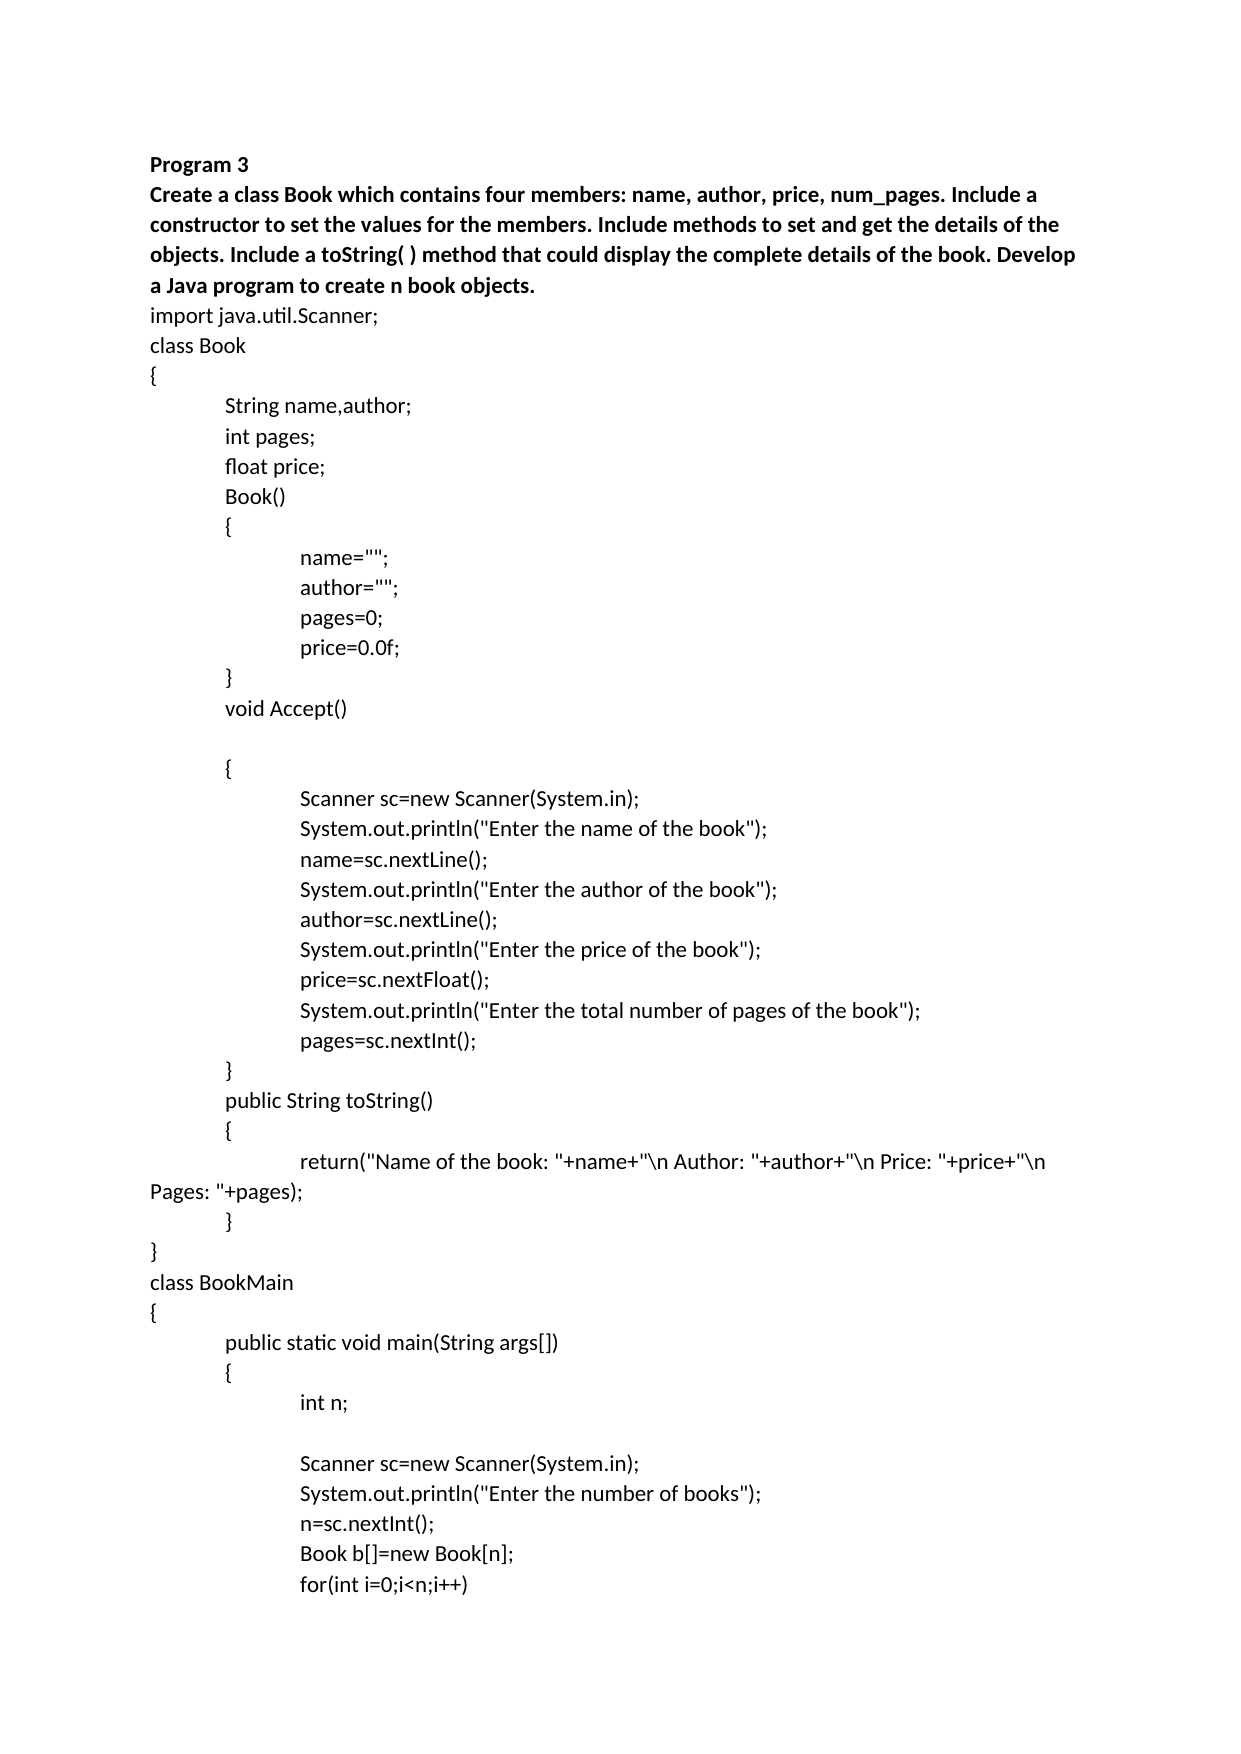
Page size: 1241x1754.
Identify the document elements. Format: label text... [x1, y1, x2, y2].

text } [150, 1207, 1090, 1235]
text String name,author; [150, 392, 1090, 420]
text System.out.println("Enter the price of the book"); [150, 935, 1090, 963]
text int pages; [150, 422, 1090, 450]
text pages=0; [150, 603, 1090, 631]
text { [150, 512, 1090, 541]
text float price; [150, 452, 1090, 480]
text Scanner sc=new Scanner(System.in); [150, 1449, 1090, 1477]
text public static void main(String args[]) [150, 1328, 1090, 1356]
text price=sc.nextFloat(); [150, 966, 1090, 994]
text name=sc.nextLine(); [150, 845, 1090, 873]
text { [150, 361, 1090, 389]
text name=""; [150, 543, 1090, 571]
text } [150, 1056, 1090, 1084]
text n=sc.nextInt(); [150, 1509, 1090, 1537]
text void Accept() [150, 694, 1090, 722]
text class Book [150, 331, 1090, 359]
text author=sc.nextLine(); [150, 905, 1090, 933]
text System.out.println("Enter the name of the book"); [150, 814, 1090, 843]
text pages=sc.nextInt(); [150, 1026, 1090, 1054]
text int n; [150, 1388, 1090, 1417]
text Book b[]=new Book[n]; [150, 1539, 1090, 1568]
text Book() [150, 482, 1090, 510]
text System.out.println("Enter the number of books"); [150, 1479, 1090, 1507]
text } [150, 1237, 1090, 1266]
text { [150, 754, 1090, 782]
text { [150, 1117, 1090, 1145]
text System.out.println("Enter the author of the book"); [150, 875, 1090, 903]
text Create a class Book which contains four members: name, author, price, num_pages. Include a constructor to set the values for the members. Include methods to set and get the details of the objects. Include a toString( ) method that could display the complete details of the book. Develop a Java program to create n book objects. [150, 180, 1090, 299]
text System.out.println("Enter the total number of pages of the book"); [150, 996, 1090, 1024]
text return("Name of the book: "+name+"\n Author: "+author+"\n Price: "+price+"\n Pages: "+pages); [150, 1147, 1090, 1205]
text public String toString() [150, 1086, 1090, 1114]
text Scanner sc=new Scanner(System.in); [150, 784, 1090, 812]
text { [150, 1298, 1090, 1326]
text import java.util.Scanner; [150, 301, 1090, 329]
text for(int i=0;i<n;i++) [150, 1570, 1090, 1598]
text price=0.0f; [150, 633, 1090, 661]
text } [150, 663, 1090, 692]
text class BookMain [150, 1268, 1090, 1296]
text author=""; [150, 573, 1090, 601]
text Program 3 [150, 150, 1090, 178]
text { [150, 1358, 1090, 1386]
